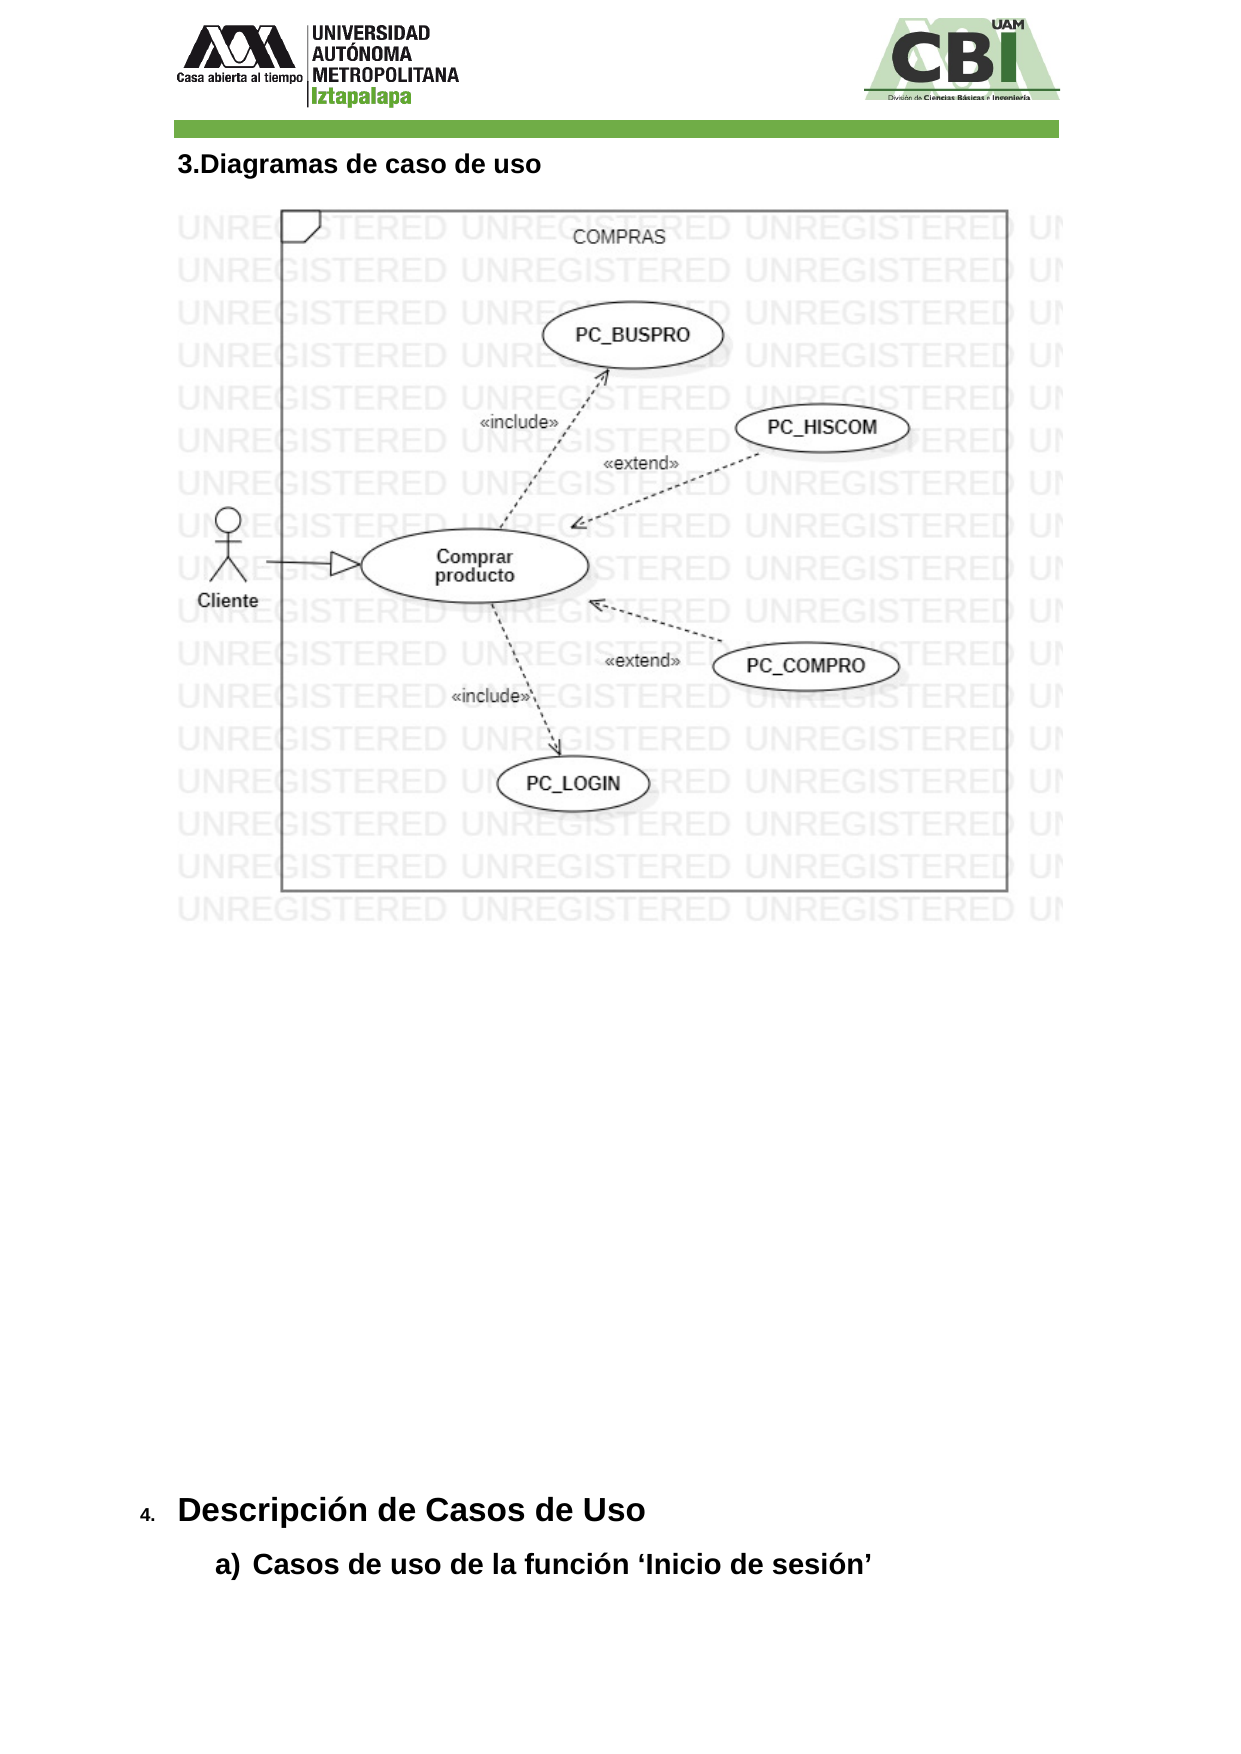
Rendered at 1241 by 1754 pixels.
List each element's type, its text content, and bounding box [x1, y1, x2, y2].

list Casos de uso de la función ‘Inicio de sesión’ [215, 1547, 1063, 1581]
subtitle Descripción de Casos de Uso [140, 1490, 1063, 1528]
picture [177, 25, 459, 109]
subtitle 3.Diagramas de caso de uso [177, 148, 1063, 179]
picture [177, 198, 1063, 948]
picture [863, 18, 1060, 100]
